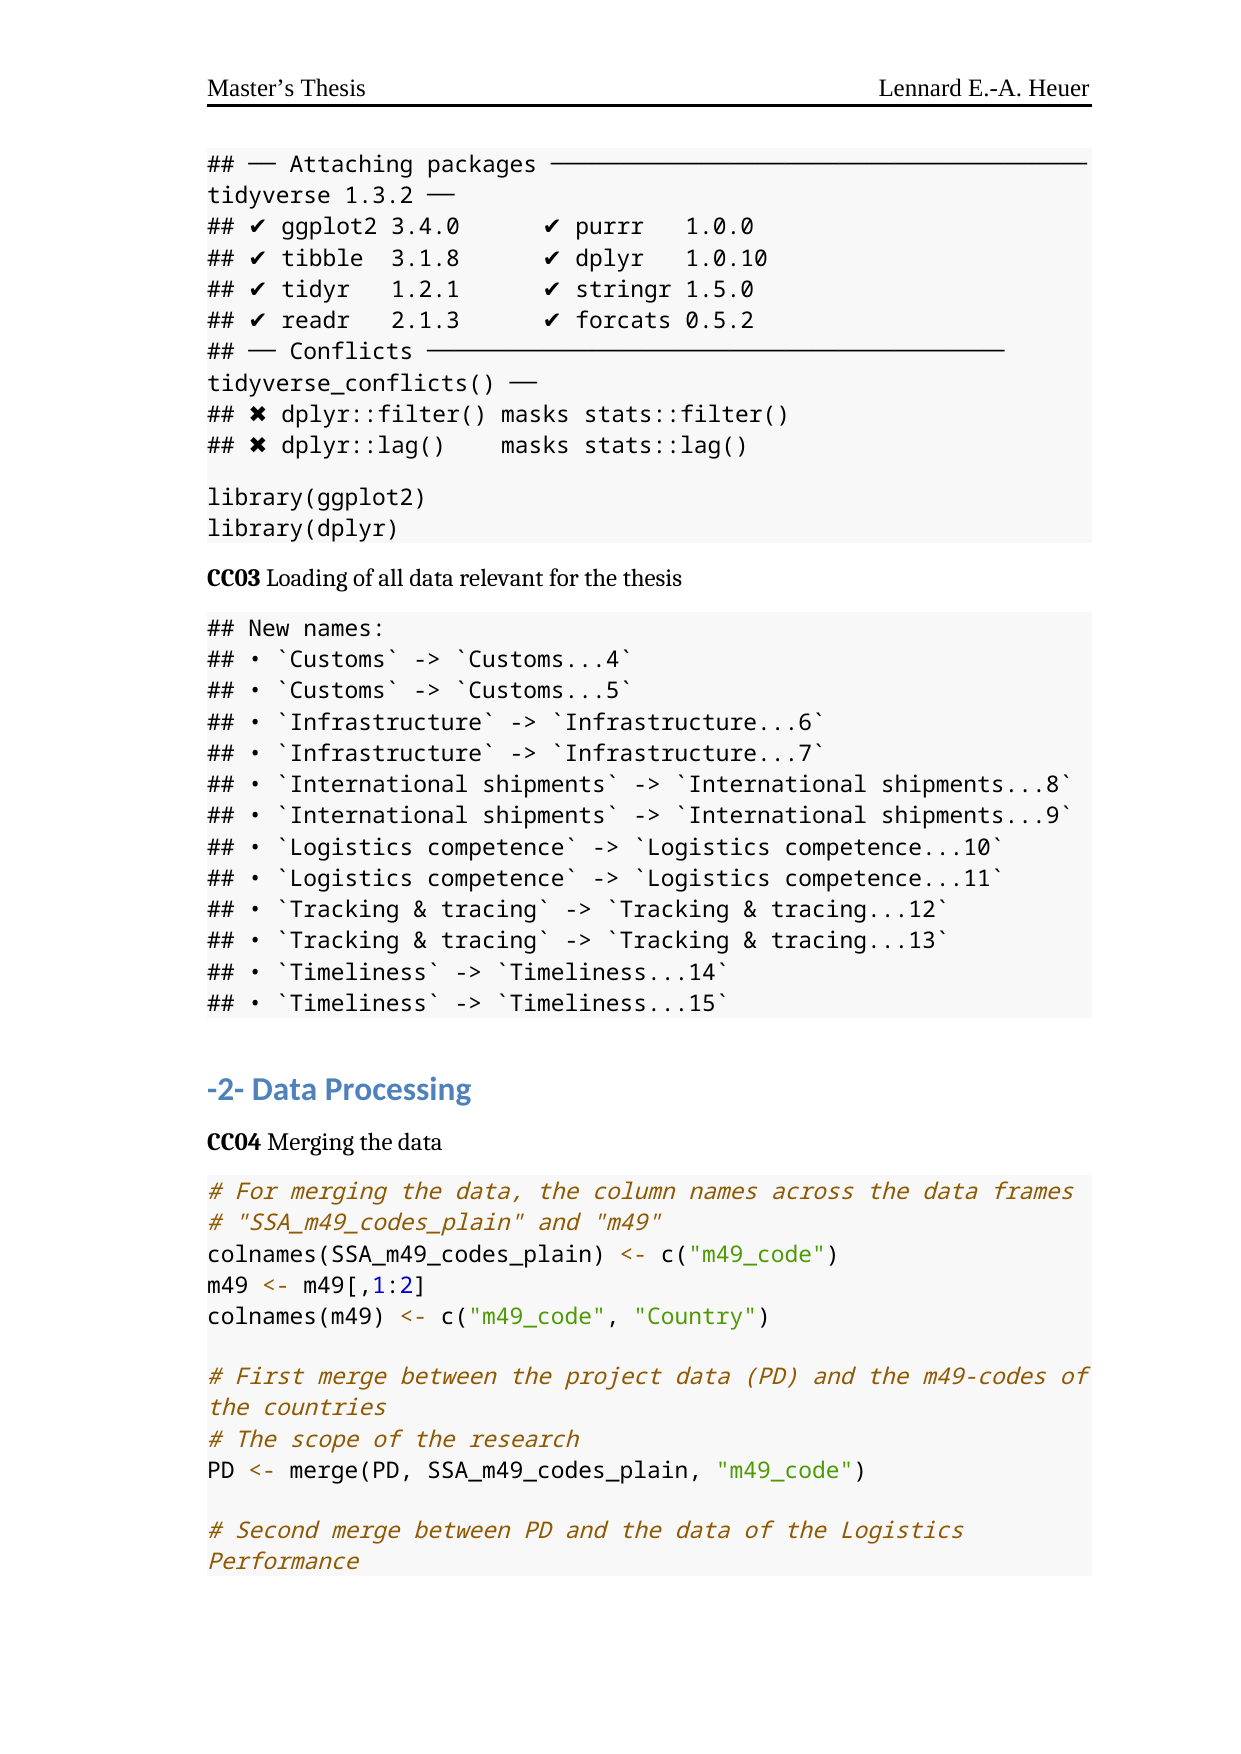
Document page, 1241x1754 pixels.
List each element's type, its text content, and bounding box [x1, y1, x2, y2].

text CC03 Loading of all data relevant for the thesis [207, 564, 1092, 593]
text ## New names: ## • `Customs` -> `Customs...4` ## • `Customs` -> `Customs...5` ## • `Infrastructure` -> `Infrastructure...6` ## • `Infrastructure` -> `Infrastructure...7` ## • `International shipments` -> `International shipments...8` ## • `International shipments` -> `International shipments...9` ## • `Logistics competence` -> `Logistics competence...10` ## • `Logistics competence` -> `Logistics competence...11` ## • `Tracking & tracing` -> `Tracking & tracing...12` ## • `Tracking & tracing` -> `Tracking & tracing...13` ## • `Timeliness` -> `Timeliness...14` ## • `Timeliness` -> `Timeliness...15` [207, 612, 1092, 1018]
text ## ── Attaching packages ─────────────────────────────────────── tidyverse 1.3.2 ── ## ✔ ggplot2 3.4.0 ✔ purrr 1.0.0 ## ✔ tibble 3.1.8 ✔ dplyr 1.0.10 ## ✔ tidyr 1.2.1 ✔ stringr 1.5.0 ## ✔ readr 2.1.3 ✔ forcats 0.5.2 ## ── Conflicts ────────────────────────────────────────── tidyverse_conflicts() ── ## ✖ dplyr::filter() masks stats::filter() ## ✖ dplyr::lag() masks stats::lag() [207, 148, 1092, 460]
text -2- Data Processing [207, 1068, 1092, 1109]
text CC04 Merging the data [207, 1128, 1092, 1156]
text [207, 1175, 1092, 1576]
text library(ggplot2) library(dplyr) [399, 481, 1092, 543]
